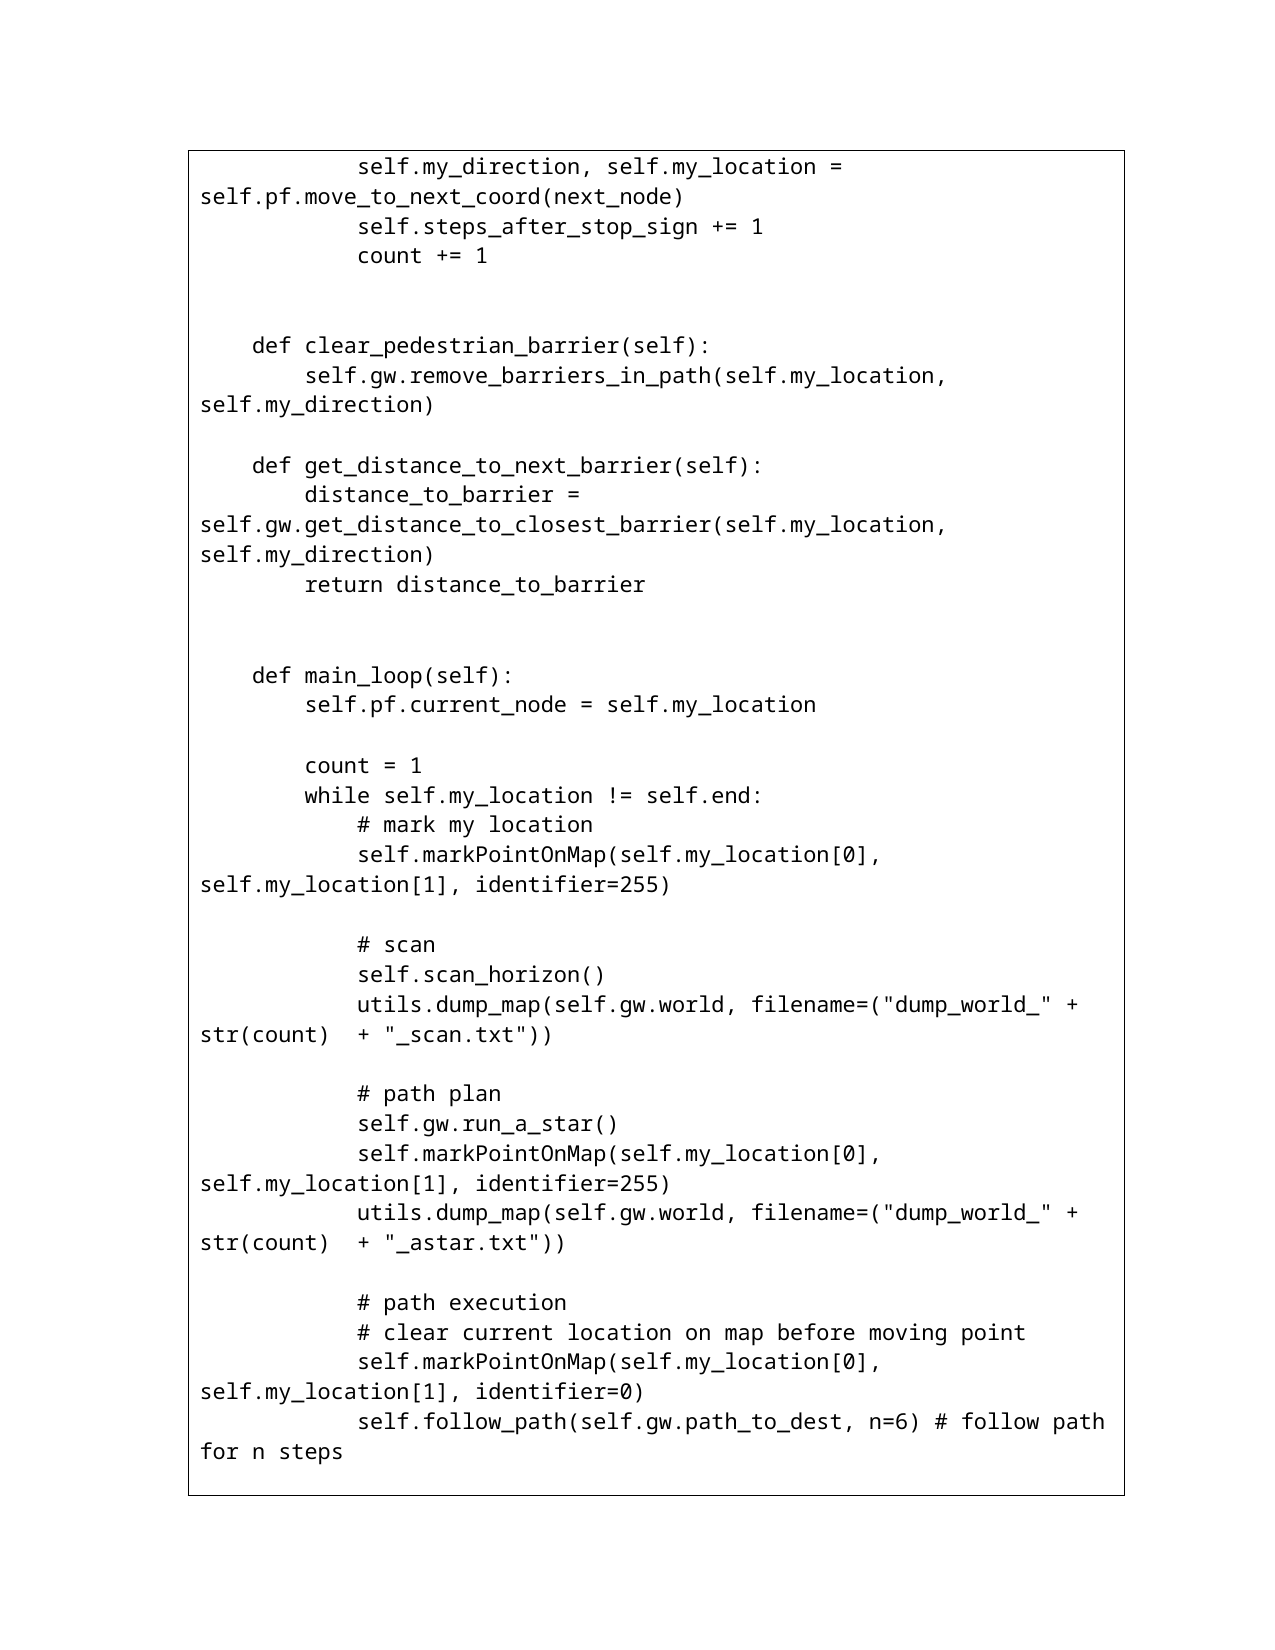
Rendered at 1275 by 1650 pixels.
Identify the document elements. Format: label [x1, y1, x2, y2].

table_header [189, 151, 1124, 1495]
